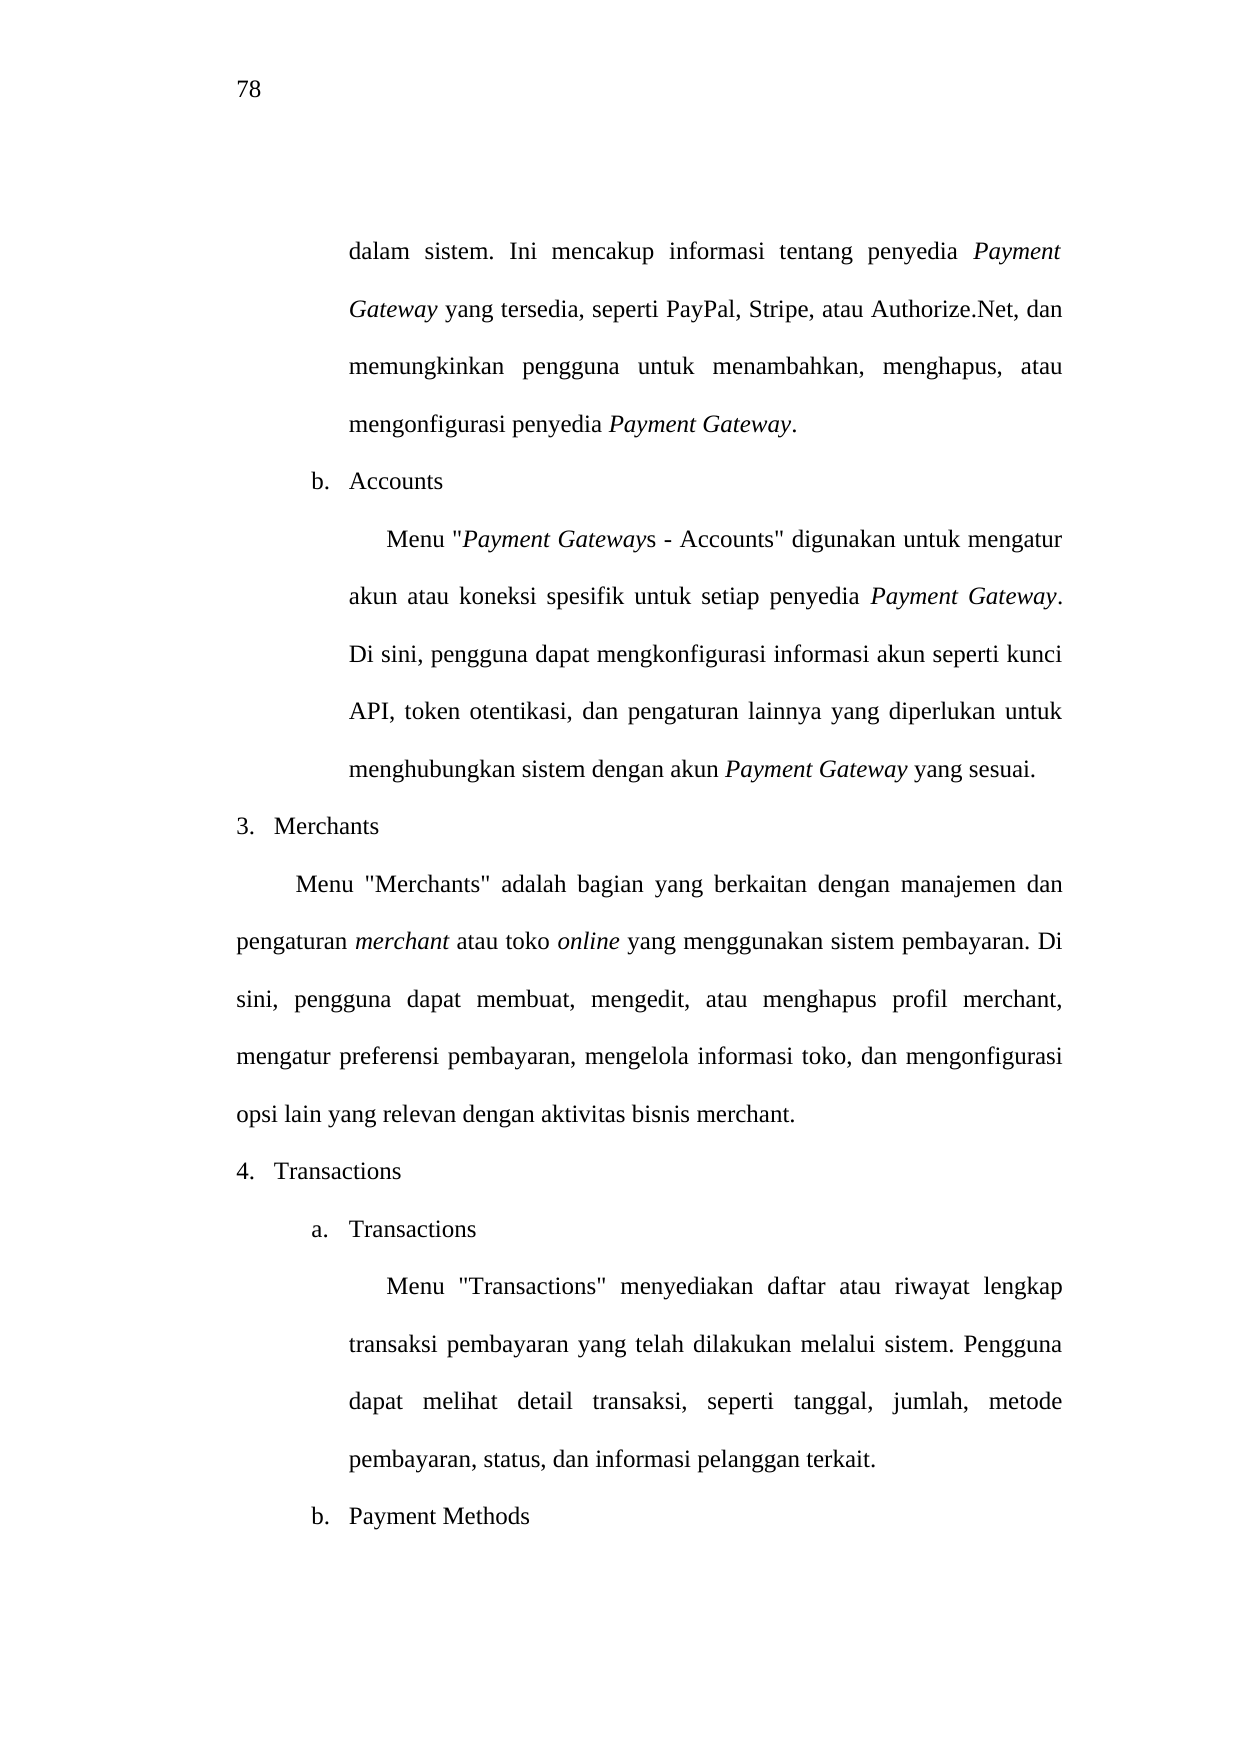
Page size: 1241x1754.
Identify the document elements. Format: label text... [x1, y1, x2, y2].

list Menu "Merchants" adalah bagian yang berkaitan dengan manajemen dan pengaturan merchant atau toko online yang menggunakan sistem pembayaran. Di sini, pengguna dapat membuat, mengedit, atau menghapus profil merchant, mengatur preferensi pembayaran, mengelola informasi toko, dan mengonfigurasi opsi lain yang relevan dengan aktivitas bisnis merchant. [236, 869, 1063, 1127]
list Menu "Transactions" menyediakan daftar atau riwayat lengkap transaksi pembayaran yang telah dilakukan melalui sistem. Pengguna dapat melihat detail transaksi, seperti tanggal, jumlah, metode pembayaran, status, dan informasi pelanggan terkait. [349, 1271, 1063, 1472]
list Transactions [236, 1156, 1063, 1185]
list Payment Methods [311, 1501, 1063, 1530]
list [349, 236, 1063, 437]
list Transactions [311, 1214, 1063, 1242]
list Accounts [311, 466, 1063, 495]
list Menu "Payment Gateways - Accounts" digunakan untuk mengatur akun atau koneksi spesifik untuk setiap penyedia Payment Gateway. Di sini, pengguna dapat mengkonfigurasi informasi akun seperti kunci API, token otentikasi, dan pengaturan lainnya yang diperlukan untuk menghubungkan sistem dengan akun Payment Gateway yang sesuai. [349, 524, 1063, 782]
list Merchants [236, 811, 1063, 840]
